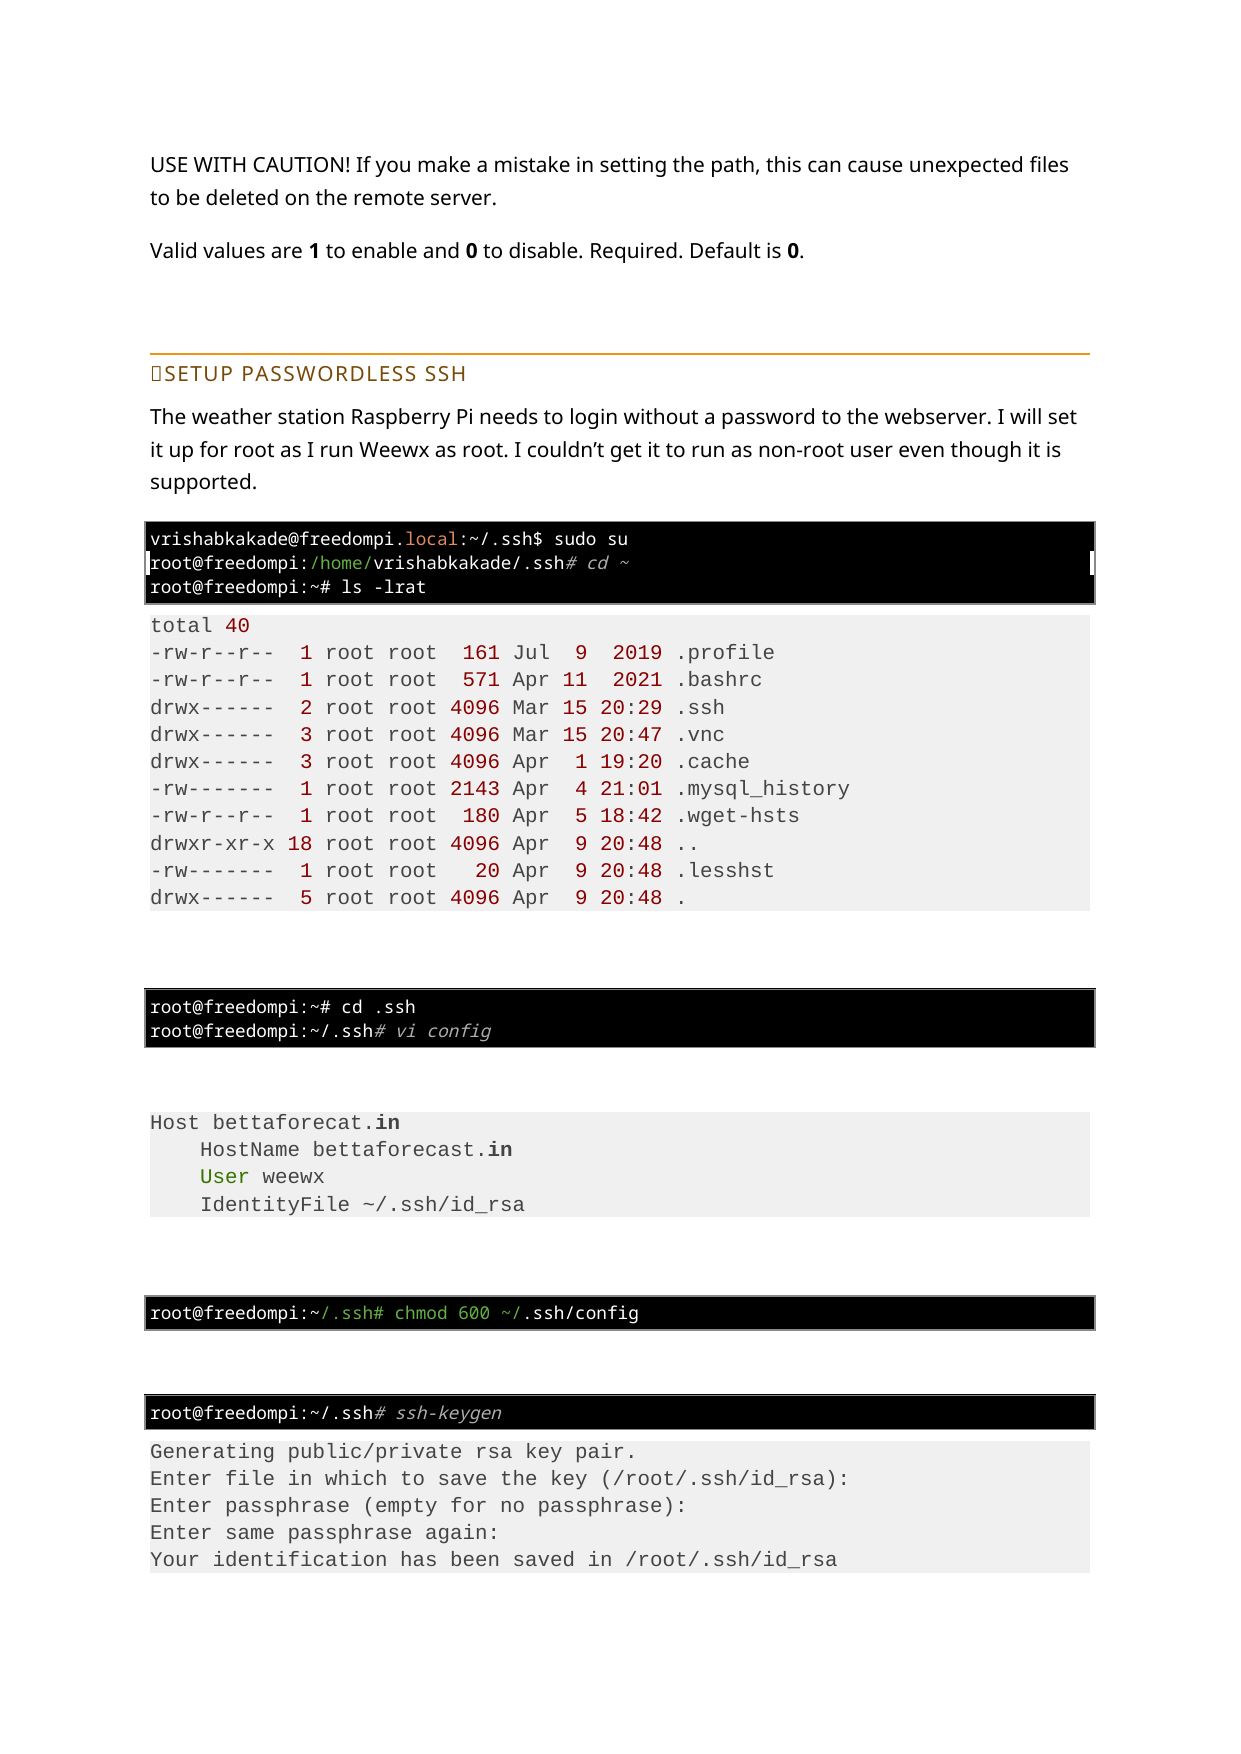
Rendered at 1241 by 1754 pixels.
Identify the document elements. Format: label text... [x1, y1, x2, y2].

text USE WITH CAUTION! If you make a mistake in setting the path, this can cause unexpected files to be deleted on the remote server. [150, 150, 1090, 211]
text total 40 -rw-r--r-- 1 root root 161 Jul 9 2019 .profile -rw-r--r-- 1 root root 571 Apr 11 2021 .bashrc drwx------ 2 root root 4096 Mar 15 20:29 .ssh drwx------ 3 root root 4096 Mar 15 20:47 .vnc drwx------ 3 root root 4096 Apr 1 19:20 .cache -rw------- 1 root root 2143 Apr 4 21:01 .mysql_history -rw-r--r-- 1 root root 180 Apr 5 18:42 .wget-hsts drwxr-xr-x 18 root root 4096 Apr 9 20:48 .. -rw------- 1 root root 20 Apr 9 20:48 .lesshst drwx------ 5 root root 4096 Apr 9 20:48 . [150, 615, 1090, 911]
text root@freedompi:~/.ssh# chmod 600 ~/.ssh/config [146, 1297, 1094, 1329]
text The weather station Raspberry Pi needs to login without a password to the webserver. I will set it up for root as I run Weewx as root. I couldn’t get it to run as non-root user even though it is supported. [150, 402, 1090, 496]
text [150, 1441, 1090, 1573]
text root@freedompi:~/.ssh# ssh-keygen [146, 1396, 1094, 1429]
text vrishabkakade@freedompi.local:~/.ssh$ sudo su [146, 522, 1094, 551]
text root@freedompi:~# cd .ssh [146, 990, 1094, 1013]
subtitle 🔐Setup passwordless SSH [150, 355, 1090, 387]
text root@freedompi:~/.ssh# vi config [146, 1013, 1094, 1047]
text Host bettaforecat.in HostName bettaforecast.in User weewx IdentityFile ~/.ssh/id_rsa [150, 1112, 1090, 1217]
text root@freedompi:~# ls -lrat [146, 569, 1094, 603]
text Valid values are 1 to enable and 0 to disable. Required. Default is 0. [150, 236, 1090, 264]
text root@freedompi:/home/vrishabkakade/.ssh# cd ~ [150, 551, 1090, 569]
